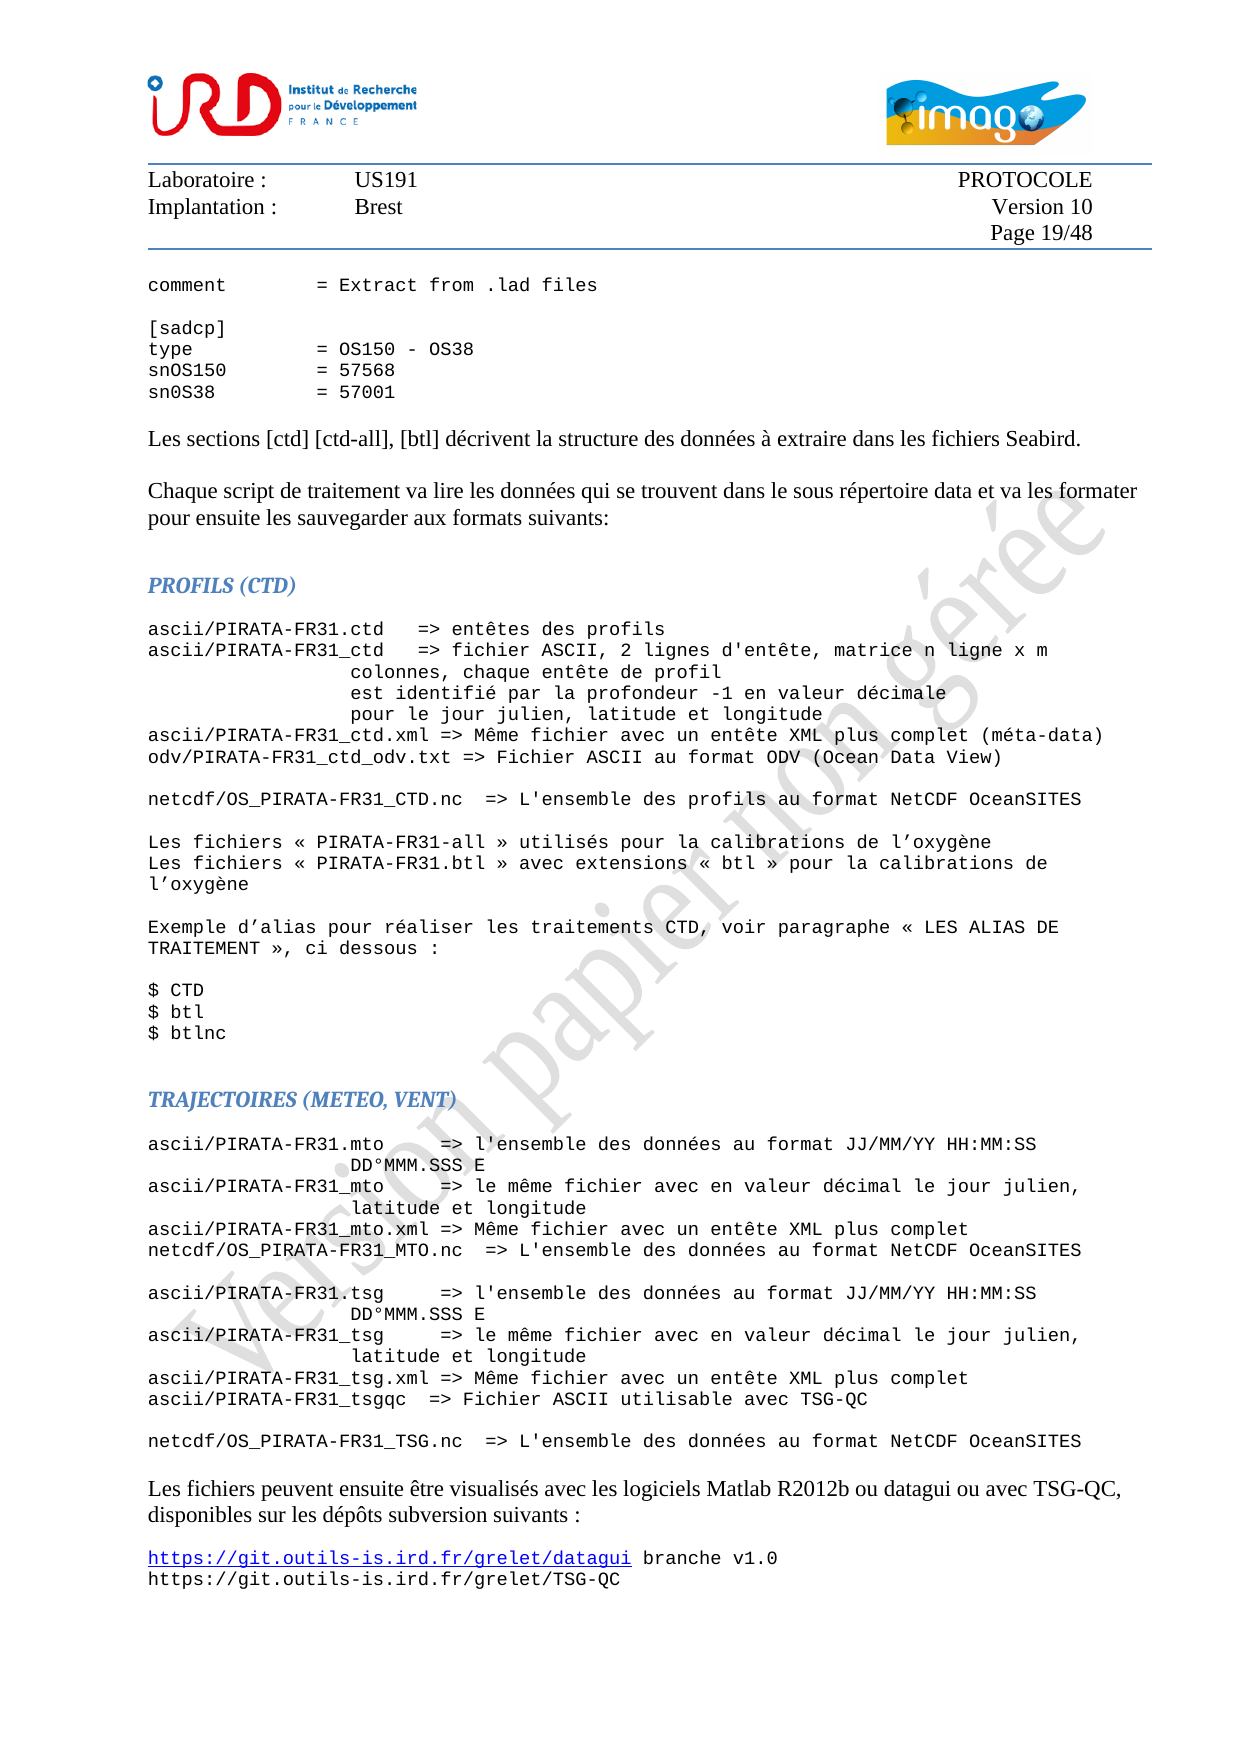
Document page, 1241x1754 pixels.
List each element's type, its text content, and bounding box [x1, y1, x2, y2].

picture [147, 73, 417, 136]
text $ CTD [148, 981, 1152, 1002]
text https://git.outils-is.ird.fr/grelet/TSG-QC [148, 1570, 1152, 1591]
text ascii/PIRATA-FR31_tsgqc => Fichier ASCII utilisable avec TSG-QC [148, 1390, 1152, 1411]
text $ btl [148, 1002, 1152, 1024]
subtitle TRAJECTOIRES (METEO, VENT) [148, 1087, 1152, 1113]
text pour le jour julien, latitude et longitude [148, 705, 1152, 726]
text Les fichiers peuvent ensuite être visualisés avec les logiciels Matlab R2012b ou datagui ou avec TSG-QC, disponibles sur les dépôts subversion suivants : [148, 1475, 1152, 1527]
text ascii/PIRATA-FR31_tsg.xml => Même fichier avec un entête XML plus complet [148, 1368, 1152, 1390]
text $ btlnc [148, 1024, 1152, 1045]
text sn0S38 = 57001 [148, 382, 1152, 404]
text Les fichiers « PIRATA-FR31.btl » avec extensions « btl » pour la calibrations de l’oxygène [148, 854, 1152, 896]
text est identifié par la profondeur -1 en valeur décimale [148, 684, 1152, 705]
text netcdf/OS_PIRATA-FR31_MTO.nc => L'ensemble des données au format NetCDF OceanSITES [148, 1241, 1152, 1262]
text netcdf/OS_PIRATA-FR31_TSG.nc => L'ensemble des données au format NetCDF OceanSITES [148, 1432, 1152, 1453]
subtitle PROFILS (CTD) [148, 572, 1152, 599]
text snOS150 = 57568 [148, 361, 1152, 382]
text ascii/PIRATA-FR31_ctd => fichier ASCII, 2 lignes d'entête, matrice n ligne x m [148, 641, 1152, 662]
picture [877, 73, 1093, 155]
text ascii/PIRATA-FR31.mto => l'ensemble des données au format JJ/MM/YY HH:MM:SS [148, 1135, 1152, 1156]
text DD°MMM.SSS E [148, 1305, 1152, 1326]
text ascii/PIRATA-FR31.ctd => entêtes des profils [148, 620, 1152, 641]
text ascii/PIRATA-FR31_mto.xml => Même fichier avec un entête XML plus complet [148, 1220, 1152, 1241]
text odv/PIRATA-FR31_ctd_odv.txt => Fichier ASCII au format ODV (Ocean Data View) [148, 747, 1152, 769]
text latitude et longitude [148, 1347, 1152, 1368]
text latitude et longitude [148, 1198, 1152, 1220]
text DD°MMM.SSS E [148, 1156, 1152, 1177]
text ascii/PIRATA-FR31_ctd.xml => Même fichier avec un entête XML plus complet (méta-data) [148, 726, 1152, 747]
text https://git.outils-is.ird.fr/grelet/datagui branche v1.0 [148, 1549, 1152, 1570]
text [sadcp] [148, 319, 1152, 340]
text Les fichiers « PIRATA-FR31-all » utilisés pour la calibrations de l’oxygène [148, 832, 1152, 854]
text ascii/PIRATA-FR31_tsg => le même fichier avec en valeur décimal le jour julien, [148, 1326, 1152, 1347]
text Exemple d’alias pour réaliser les traitements CTD, voir paragraphe « LES ALIAS DE TRAITEMENT », ci dessous : [148, 917, 1152, 960]
text Chaque script de traitement va lire les données qui se trouvent dans le sous répertoire data et va les formater pour ensuite les sauvegarder aux formats suivants: [148, 478, 1152, 530]
text comment = Extract from .lad files [148, 276, 1152, 297]
text ascii/PIRATA-FR31_mto => le même fichier avec en valeur décimal le jour julien, [148, 1177, 1152, 1198]
text type = OS150 - OS38 [148, 340, 1152, 361]
text colonnes, chaque entête de profil [148, 662, 1152, 684]
text ascii/PIRATA-FR31.tsg => l'ensemble des données au format JJ/MM/YY HH:MM:SS [148, 1283, 1152, 1305]
text netcdf/OS_PIRATA-FR31_CTD.nc => L'ensemble des profils au format NetCDF OceanSITES [148, 790, 1152, 811]
text Les sections [ctd] [ctd-all], [btl] décrivent la structure des données à extraire dans les fichiers Seabird. [148, 425, 1152, 451]
